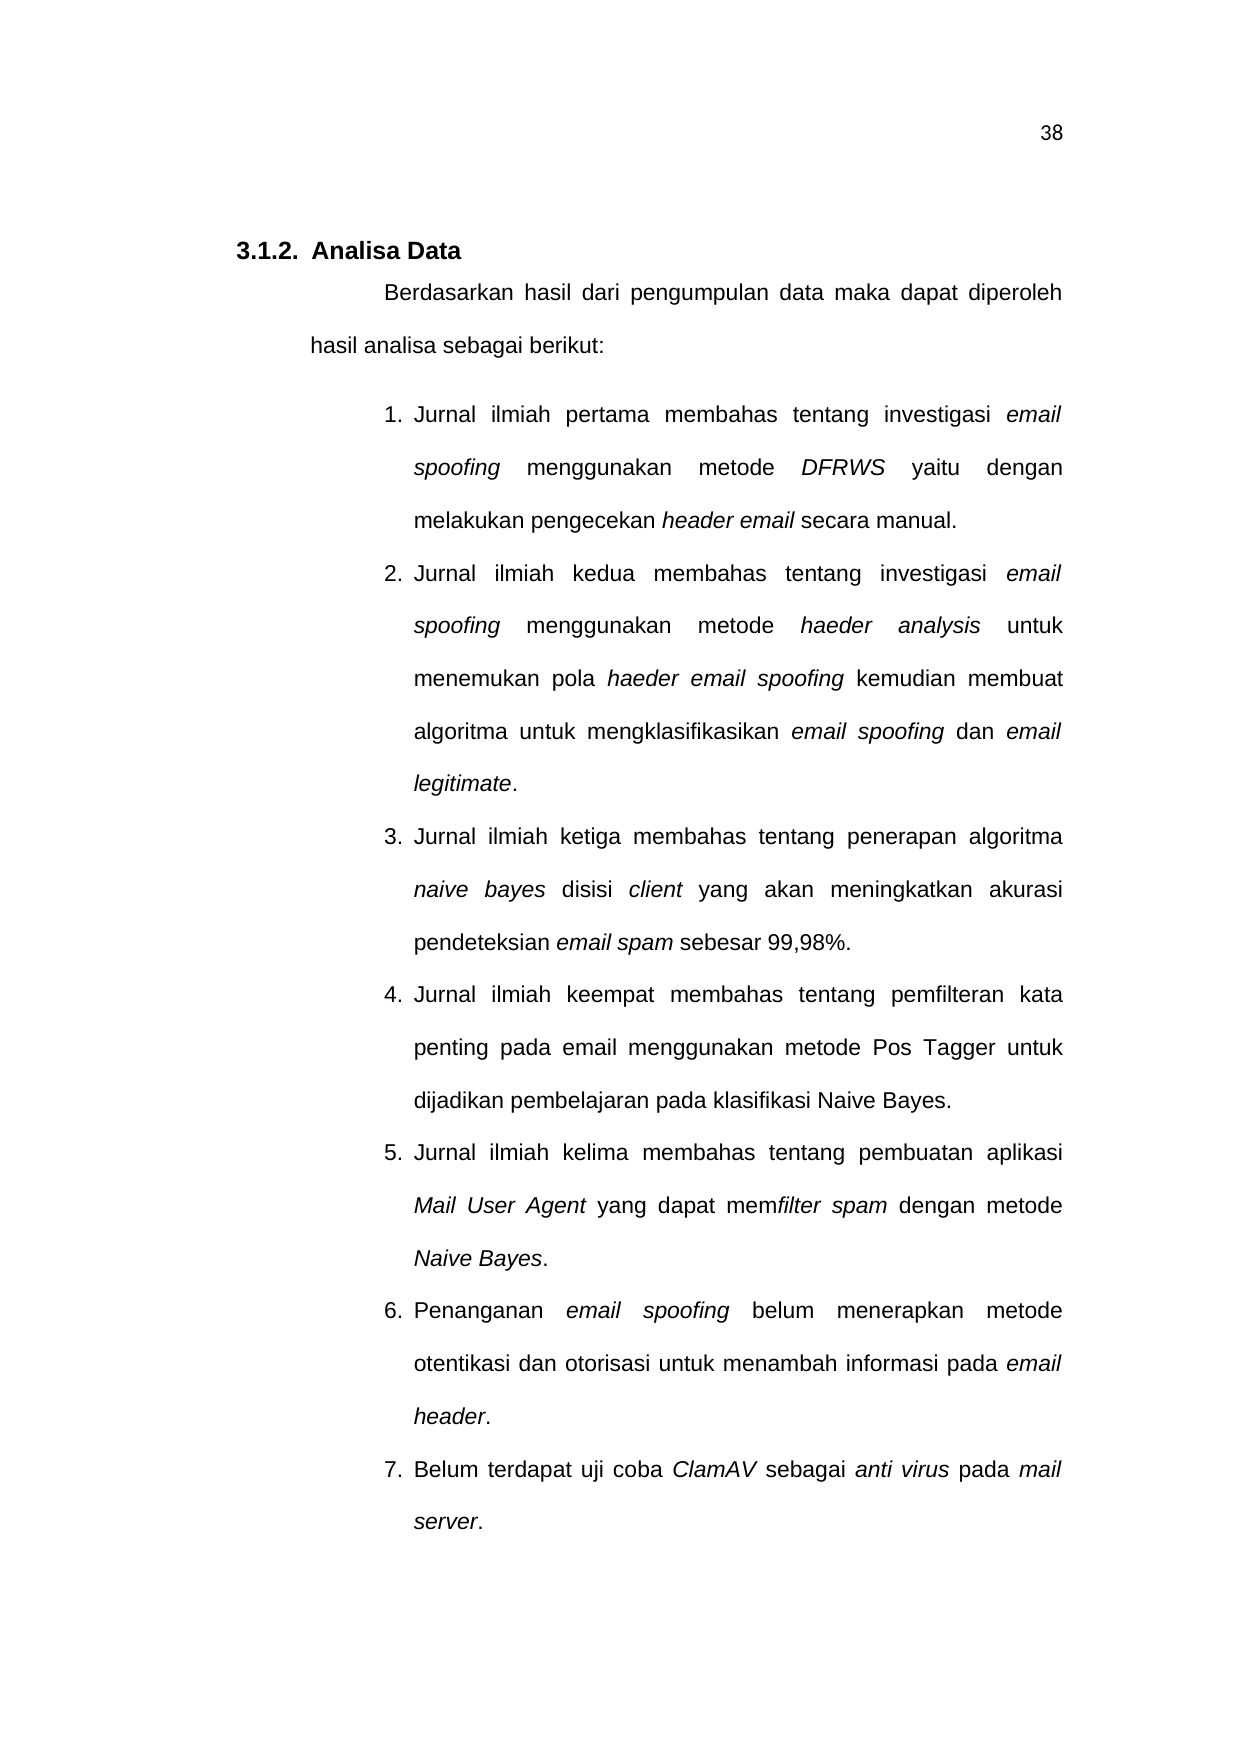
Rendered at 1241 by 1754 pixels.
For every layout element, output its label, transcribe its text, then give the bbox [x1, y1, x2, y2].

list Jurnal ilmiah ketiga membahas tentang penerapan algoritma naive bayes disisi client yang akan meningkatkan akurasi pendeteksian email spam sebesar 99,98%. [384, 823, 1063, 955]
list Jurnal ilmiah kedua membahas tentang investigasi email spoofing menggunakan metode haeder analysis untuk menemukan pola haeder email spoofing kemudian membuat algoritma untuk mengklasifikasikan email spoofing dan email legitimate. [384, 559, 1063, 797]
text Berdasarkan hasil dari pengumpulan data maka dapat diperoleh hasil analisa sebagai berikut: [310, 279, 1063, 358]
subtitle Analisa Data [236, 236, 1063, 265]
list Jurnal ilmiah pertama membahas tentang investigasi email spoofing menggunakan metode DFRWS yaitu dengan melakukan pengecekan header email secara manual. [384, 401, 1063, 533]
list Belum terdapat uji coba ClamAV sebagai anti virus pada mail server. [384, 1456, 1063, 1535]
list Penanganan email spoofing belum menerapkan metode otentikasi dan otorisasi untuk menambah informasi pada email header. [384, 1297, 1063, 1429]
list Jurnal ilmiah kelima membahas tentang pembuatan aplikasi Mail User Agent yang dapat memfilter spam dengan metode Naive Bayes. [384, 1139, 1063, 1271]
list Jurnal ilmiah keempat membahas tentang pemfilteran kata penting pada email menggunakan metode Pos Tagger untuk dijadikan pembelajaran pada klasifikasi Naive Bayes. [384, 981, 1063, 1113]
